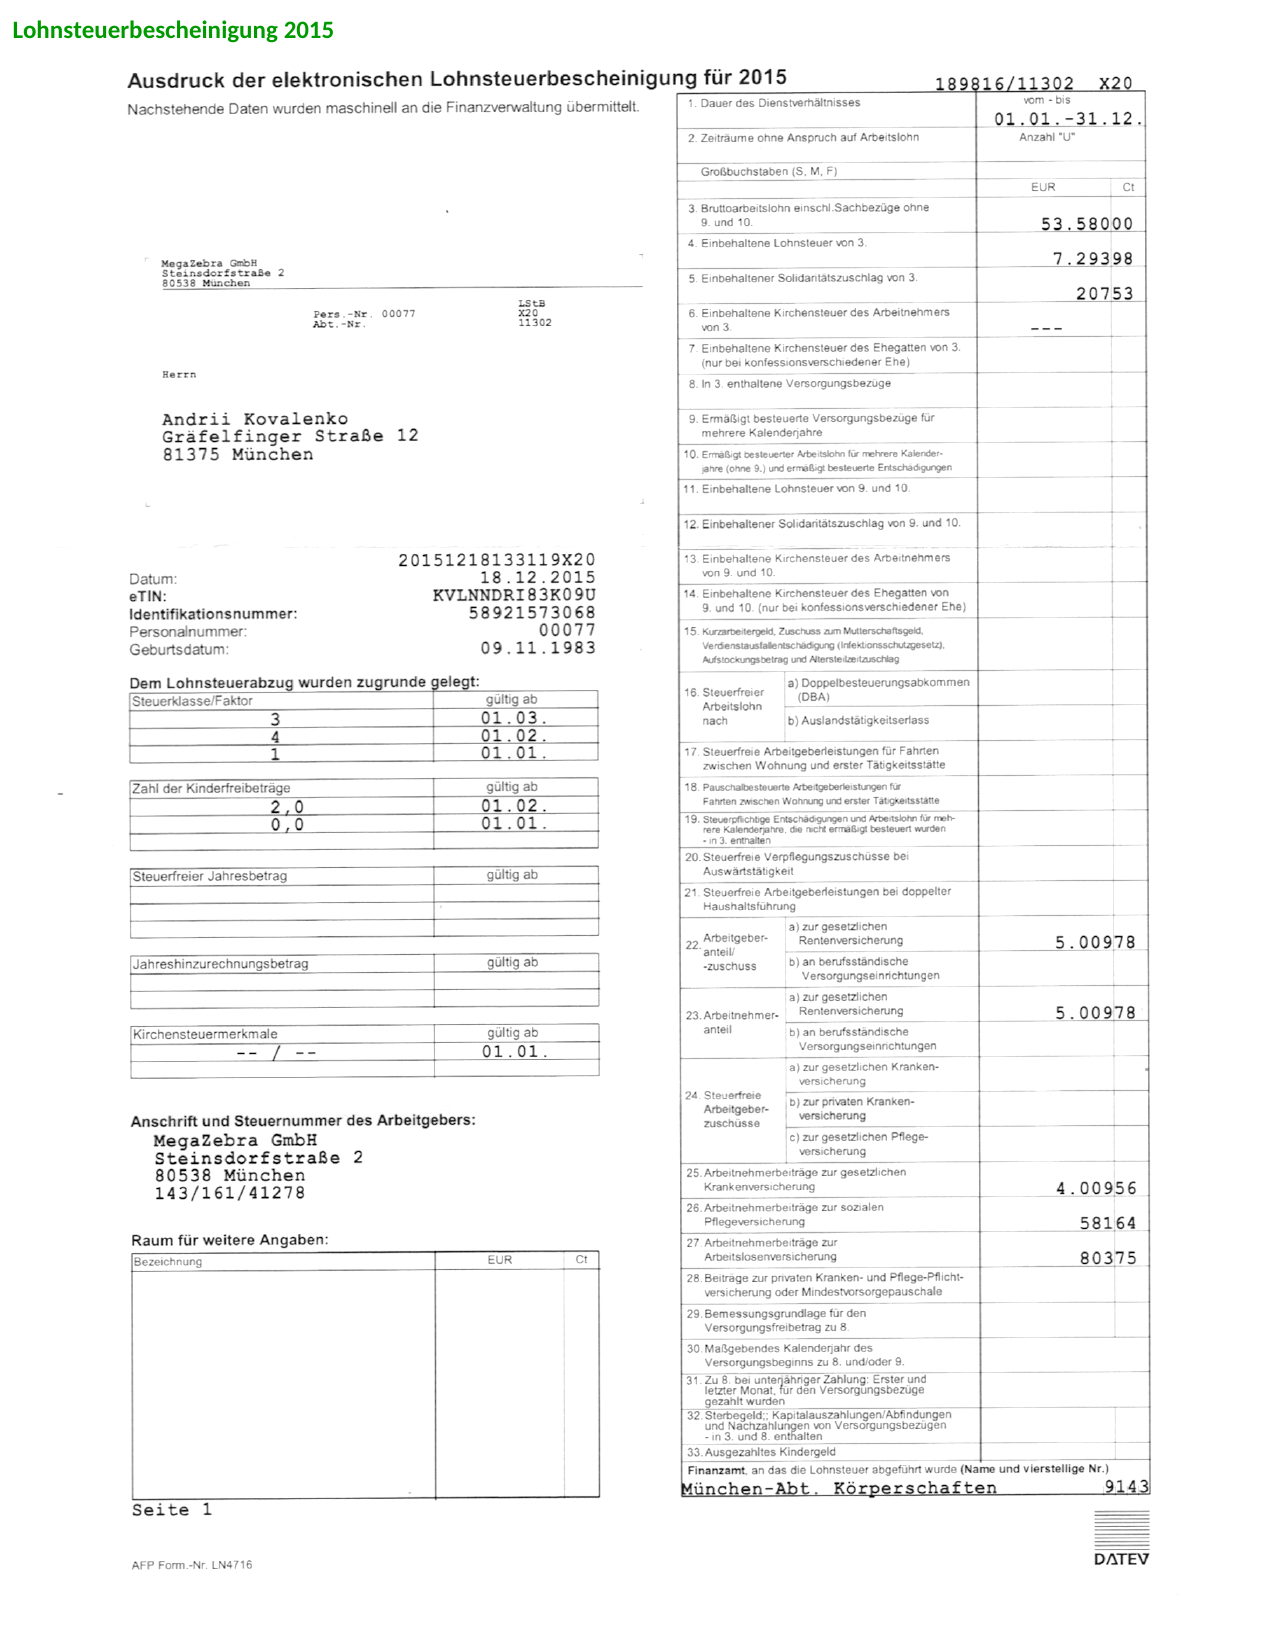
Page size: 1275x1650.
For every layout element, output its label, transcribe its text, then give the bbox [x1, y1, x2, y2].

picture [25, 45, 1215, 1650]
text Lohnsteuerbescheinigung 2015 [7, 14, 1271, 45]
